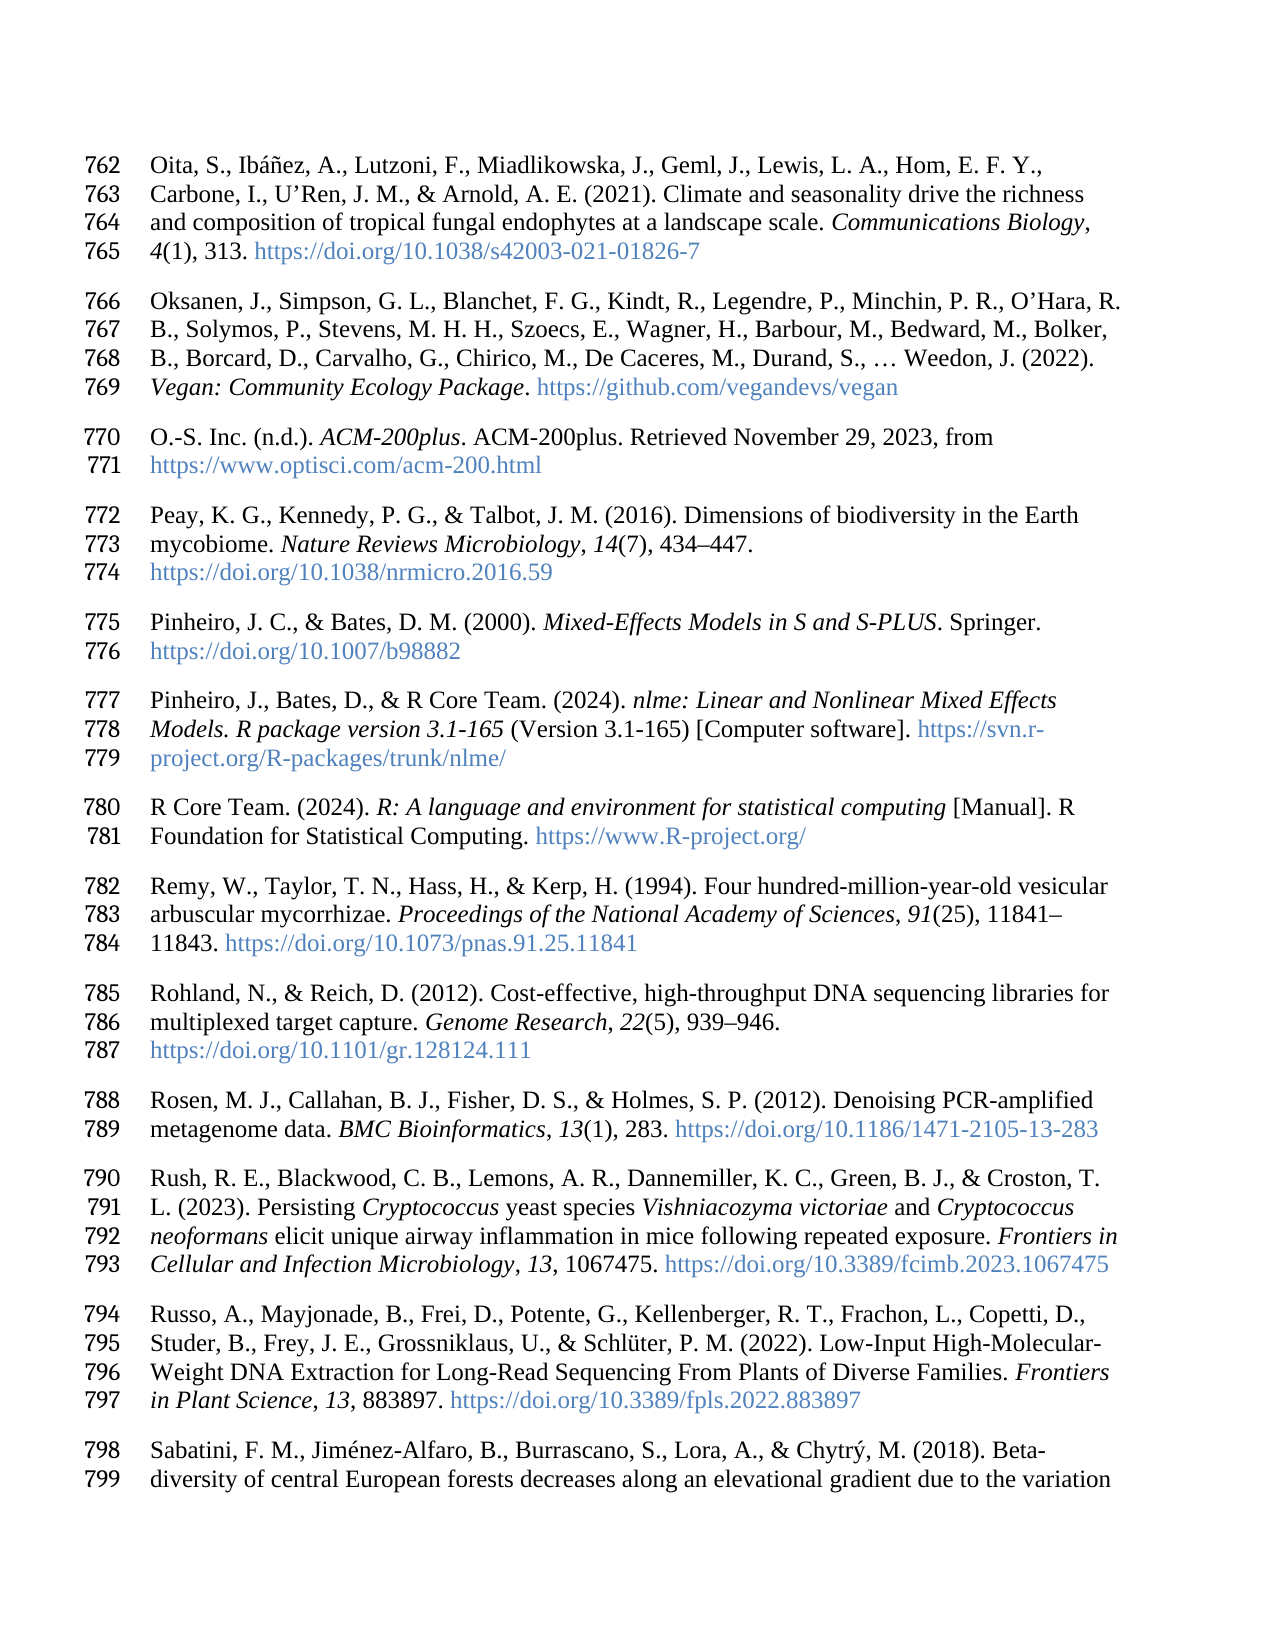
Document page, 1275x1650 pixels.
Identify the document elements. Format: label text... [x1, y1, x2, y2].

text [150, 1435, 1125, 1492]
text Remy, W., Taylor, T. N., Hass, H., & Kerp, H. (1994). Four hundred-million-year-old vesicular arbuscular mycorrhizae. Proceedings of the National Academy of Sciences, 91(25), 11841–11843. https://doi.org/10.1073/pnas.91.25.11841 [150, 871, 1125, 957]
text Rush, R. E., Blackwood, C. B., Lemons, A. R., Dannemiller, K. C., Green, B. J., & Croston, T. L. (2023). Persisting Cryptococcus yeast species Vishniacozyma victoriae and Cryptococcus neoformans elicit unique airway inflammation in mice following repeated exposure. Frontiers in Cellular and Infection Microbiology, 13, 1067475. https://doi.org/10.3389/fcimb.2023.1067475 [150, 1163, 1125, 1278]
text Rosen, M. J., Callahan, B. J., Fisher, D. S., & Holmes, S. P. (2012). Denoising PCR-amplified metagenome data. BMC Bioinformatics, 13(1), 283. https://doi.org/10.1186/1471-2105-13-283 [150, 1085, 1125, 1142]
text Oksanen, J., Simpson, G. L., Blanchet, F. G., Kindt, R., Legendre, P., Minchin, P. R., O’Hara, R. B., Solymos, P., Stevens, M. H. H., Szoecs, E., Wagner, H., Barbour, M., Bedward, M., Bolker, B., Borcard, D., Carvalho, G., Chirico, M., De Caceres, M., Durand, S., … Weedon, J. (2022). Vegan: Community Ecology Package. https://github.com/vegandevs/vegan [150, 286, 1125, 401]
text Pinheiro, J. C., & Bates, D. M. (2000). Mixed-Effects Models in S and S-PLUS. Springer. https://doi.org/10.1007/b98882 [150, 607, 1125, 664]
text Peay, K. G., Kennedy, P. G., & Talbot, J. M. (2016). Dimensions of biodiversity in the Earth mycobiome. Nature Reviews Microbiology, 14(7), 434–447. https://doi.org/10.1038/nrmicro.2016.59 [150, 500, 1125, 586]
text Rohland, N., & Reich, D. (2012). Cost-effective, high-throughput DNA sequencing libraries for multiplexed target capture. Genome Research, 22(5), 939–946. https://doi.org/10.1101/gr.128124.111 [150, 978, 1125, 1064]
text Pinheiro, J., Bates, D., & R Core Team. (2024). nlme: Linear and Nonlinear Mixed Effects Models. R package version 3.1-165 (Version 3.1-165) [Computer software]. https://svn.r-project.org/R-packages/trunk/nlme/ [150, 685, 1125, 772]
text Russo, A., Mayjonade, B., Frei, D., Potente, G., Kellenberger, R. T., Frachon, L., Copetti, D., Studer, B., Frey, J. E., Grossniklaus, U., & Schlüter, P. M. (2022). Low-Input High-Molecular-Weight DNA Extraction for Long-Read Sequencing From Plants of Diverse Families. Frontiers in Plant Science, 13, 883897. https://doi.org/10.3389/fpls.2022.883897 [150, 1299, 1125, 1414]
text Oita, S., Ibáñez, A., Lutzoni, F., Miadlikowska, J., Geml, J., Lewis, L. A., Hom, E. F. Y., Carbone, I., U’Ren, J. M., & Arnold, A. E. (2021). Climate and seasonality drive the richness and composition of tropical fungal endophytes at a landscape scale. Communications Biology, 4(1), 313. https://doi.org/10.1038/s42003-021-01826-7 [150, 150, 1125, 265]
text R Core Team. (2024). R: A language and environment for statistical computing [Manual]. R Foundation for Statistical Computing. https://www.R-project.org/ [150, 792, 1125, 850]
text O.-S. Inc. (n.d.). ACM-200plus. ACM-200plus. Retrieved November 29, 2023, from https://www.optisci.com/acm-200.html [150, 422, 1125, 479]
